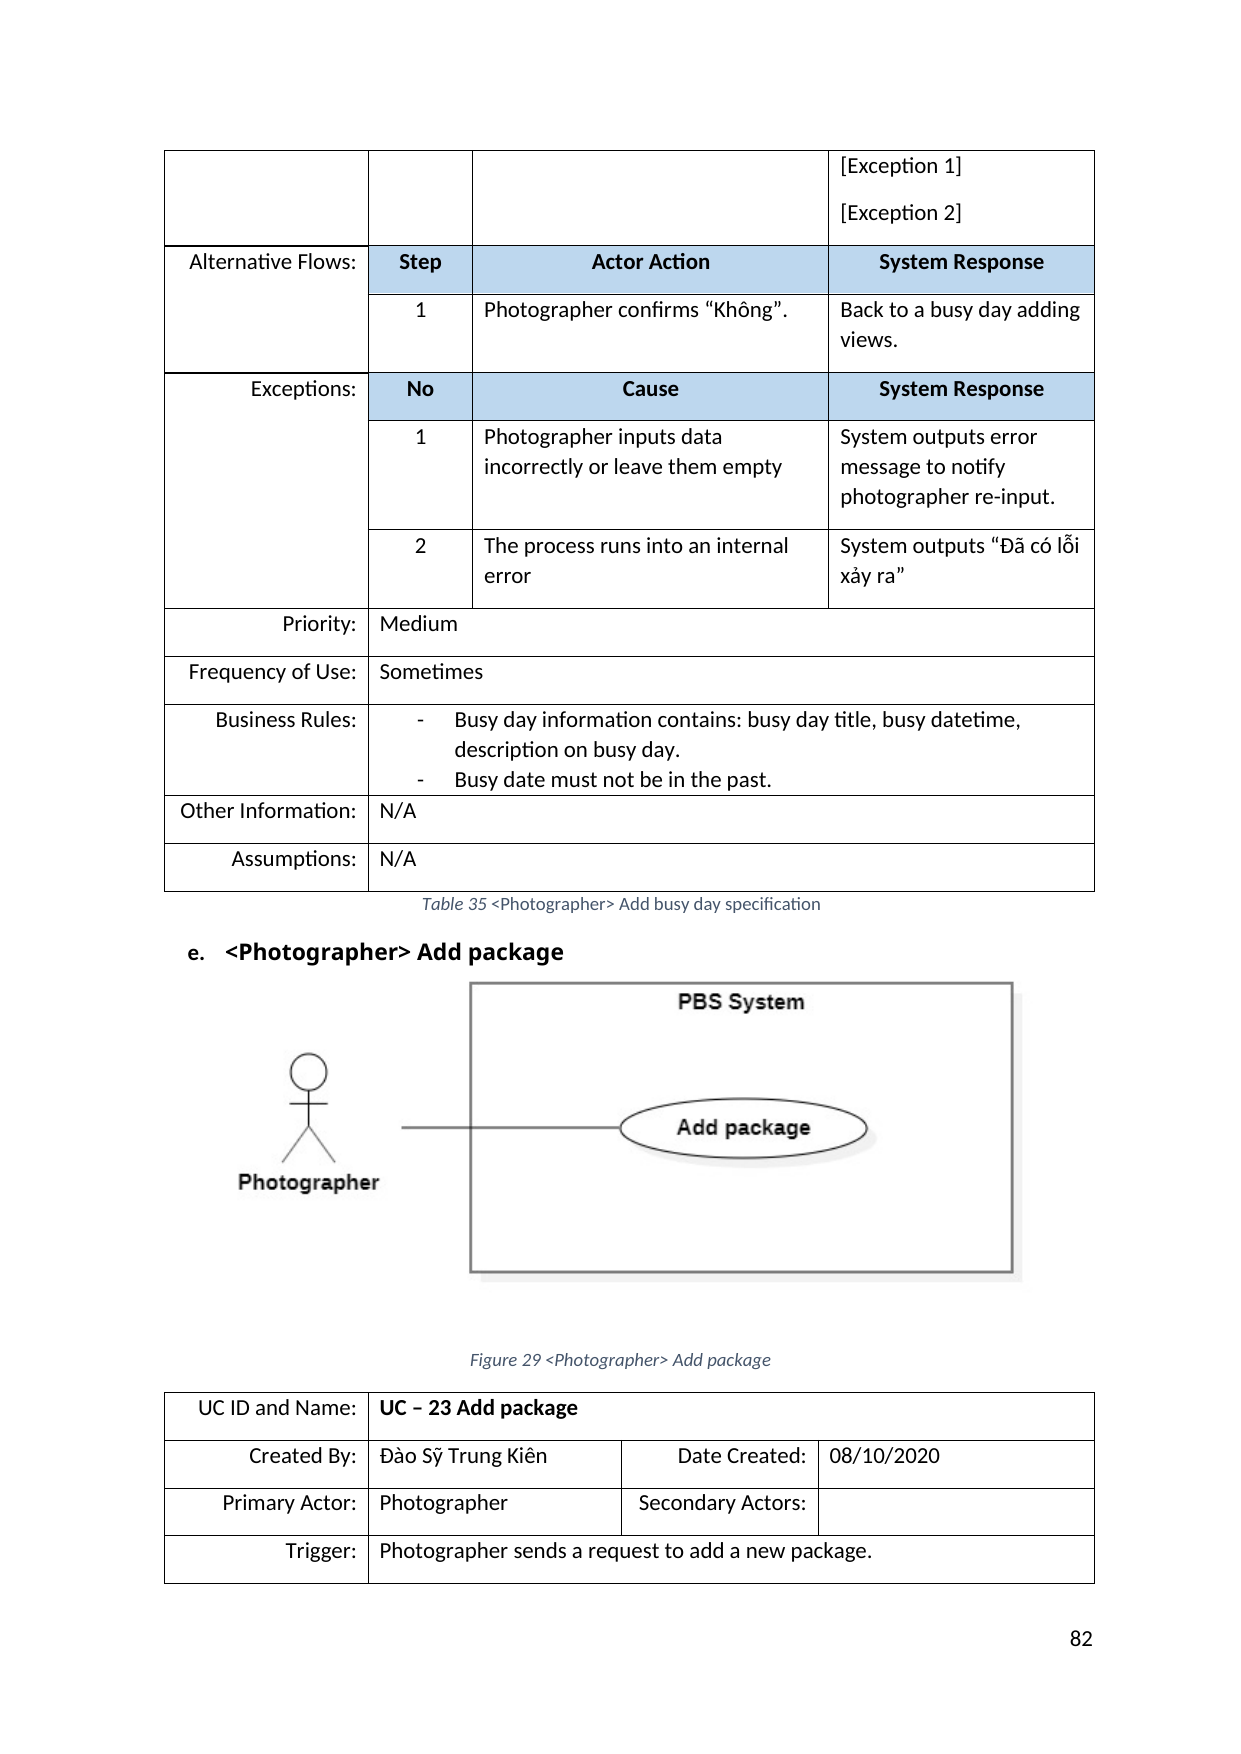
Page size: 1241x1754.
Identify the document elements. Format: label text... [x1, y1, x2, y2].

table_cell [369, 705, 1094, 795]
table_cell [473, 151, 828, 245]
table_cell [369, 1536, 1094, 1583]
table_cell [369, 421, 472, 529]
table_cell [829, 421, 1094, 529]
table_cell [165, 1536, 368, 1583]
picture [203, 969, 1070, 1330]
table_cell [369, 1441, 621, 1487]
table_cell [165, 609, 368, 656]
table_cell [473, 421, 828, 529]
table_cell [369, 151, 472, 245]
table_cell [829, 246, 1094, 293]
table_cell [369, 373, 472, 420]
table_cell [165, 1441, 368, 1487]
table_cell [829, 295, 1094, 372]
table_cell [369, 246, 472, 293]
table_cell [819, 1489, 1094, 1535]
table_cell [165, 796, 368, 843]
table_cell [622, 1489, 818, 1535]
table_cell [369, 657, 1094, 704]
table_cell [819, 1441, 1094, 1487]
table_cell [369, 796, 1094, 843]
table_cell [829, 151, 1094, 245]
text Figure 29 <Photographer> Add package [150, 1348, 1093, 1371]
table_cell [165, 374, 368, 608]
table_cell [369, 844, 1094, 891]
subtitle <Photographer> Add package [187, 936, 1093, 967]
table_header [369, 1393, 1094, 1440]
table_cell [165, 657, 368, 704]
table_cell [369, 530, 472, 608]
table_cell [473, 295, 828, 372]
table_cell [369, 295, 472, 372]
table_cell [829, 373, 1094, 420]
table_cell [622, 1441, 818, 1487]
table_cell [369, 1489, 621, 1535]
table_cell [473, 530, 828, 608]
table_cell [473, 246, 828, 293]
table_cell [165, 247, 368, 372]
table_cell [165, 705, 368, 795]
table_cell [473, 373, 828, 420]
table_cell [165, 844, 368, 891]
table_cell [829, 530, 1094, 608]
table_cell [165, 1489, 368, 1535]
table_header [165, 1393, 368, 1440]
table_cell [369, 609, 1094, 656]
